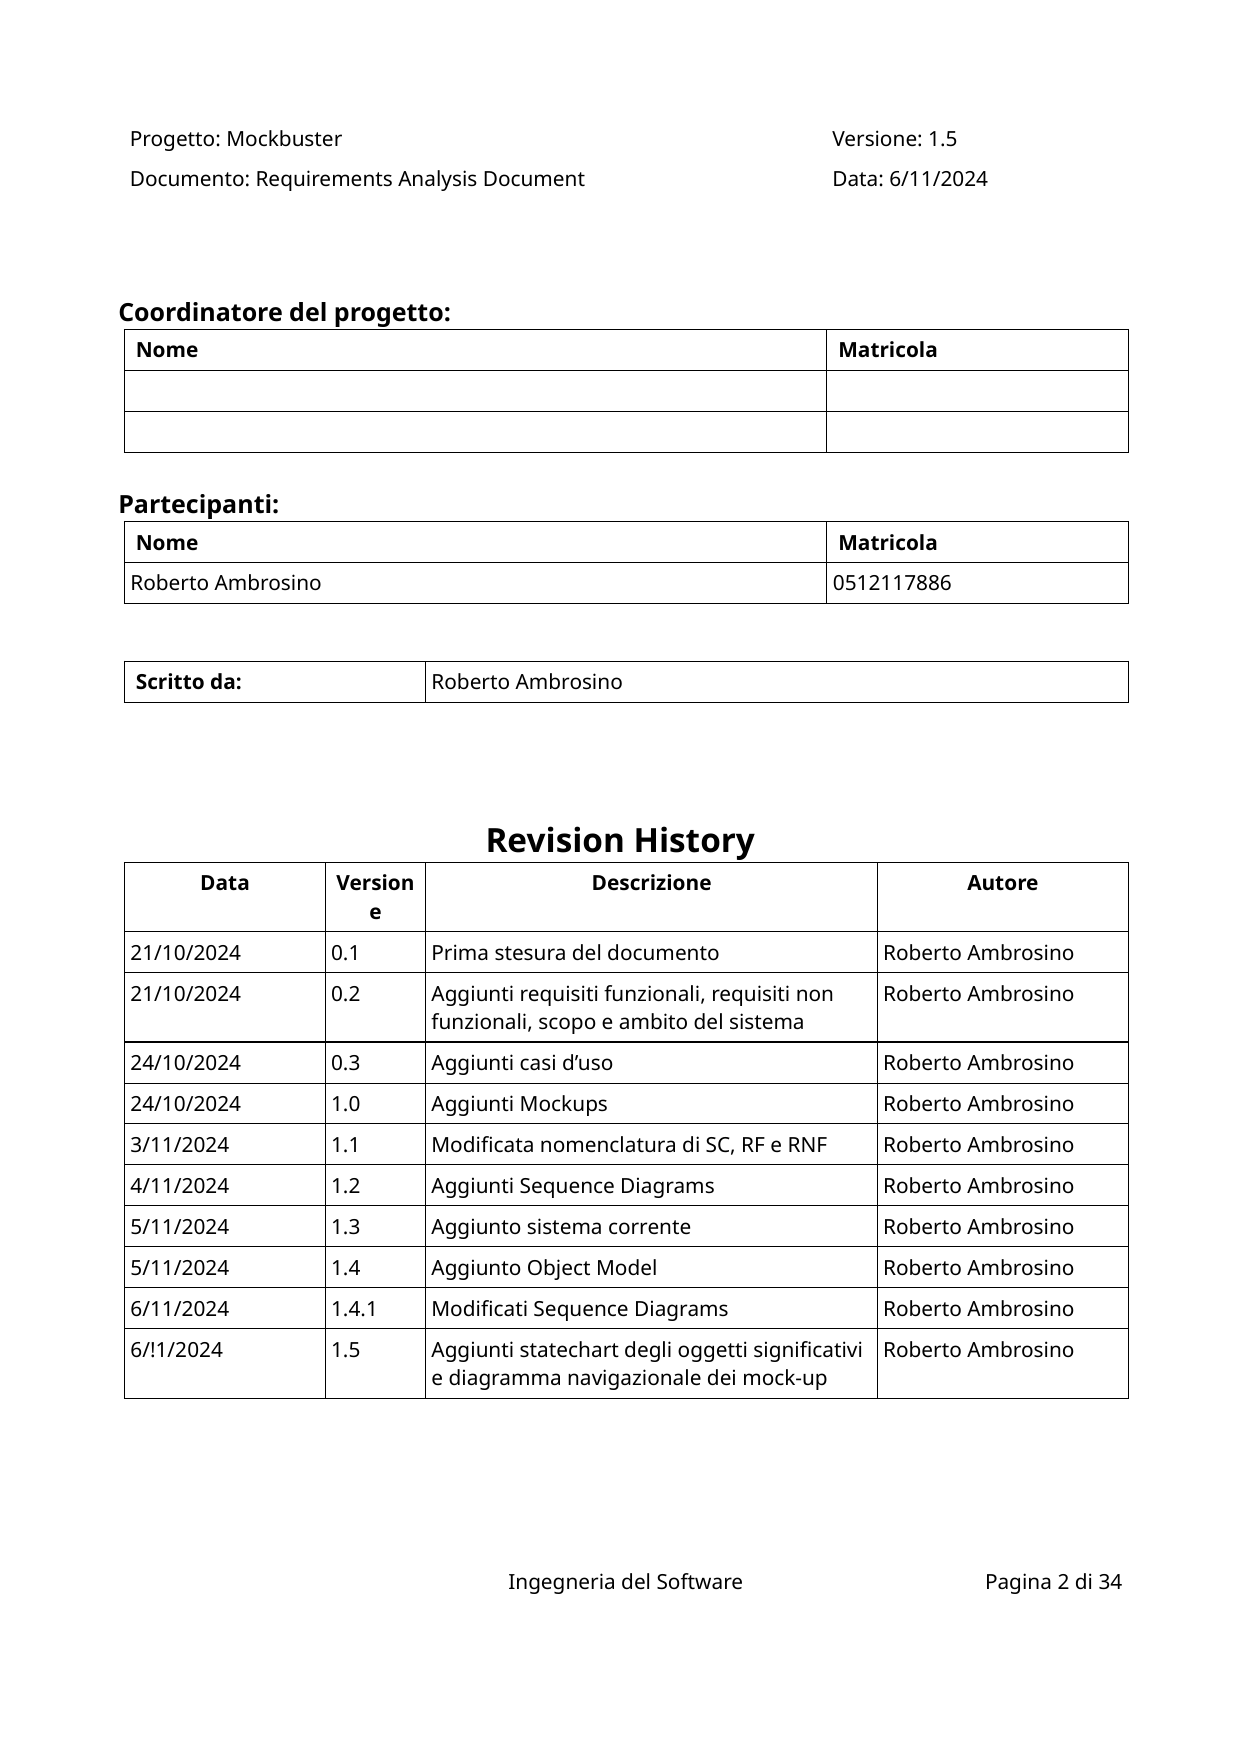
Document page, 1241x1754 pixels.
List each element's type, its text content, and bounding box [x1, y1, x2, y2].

table_cell 4/11/2024 [125, 1165, 325, 1205]
table_cell 1.5 [326, 1329, 425, 1397]
table_cell 1.4.1 [326, 1288, 425, 1328]
table_cell Roberto Ambrosino [125, 563, 826, 603]
table_cell 1.4 [326, 1247, 425, 1287]
table_cell Prima stesura del documento [426, 932, 877, 972]
table_header Versione [326, 863, 425, 931]
table_cell Roberto Ambrosino [878, 1288, 1128, 1328]
table_header Scritto da: [125, 662, 425, 702]
table_cell Roberto Ambrosino [878, 973, 1128, 1041]
table_cell 0.2 [326, 973, 425, 1041]
table_cell 0.3 [326, 1043, 425, 1082]
table_cell Roberto Ambrosino [878, 1084, 1128, 1123]
table_cell 21/10/2024 [125, 932, 325, 972]
table_cell Aggiunti Mockups [426, 1084, 877, 1123]
table_cell Aggiunti requisiti funzionali, requisiti non funzionali, scopo e ambito del sistema [426, 973, 877, 1041]
table_cell 24/10/2024 [125, 1043, 325, 1082]
table_cell 3/11/2024 [125, 1124, 325, 1164]
text Revision History [118, 816, 1122, 862]
table_cell 0.1 [326, 932, 425, 972]
table_cell 0512117886 [827, 563, 1128, 603]
text Coordinatore del progetto: [118, 295, 1122, 329]
table_header Nome [125, 330, 826, 370]
text Partecipanti: [118, 487, 1122, 521]
table_cell 5/11/2024 [125, 1206, 325, 1246]
table_cell 1.3 [326, 1206, 425, 1246]
table_cell 6/!1/2024 [125, 1329, 325, 1397]
table_cell Aggiunto sistema corrente [426, 1206, 877, 1246]
table_cell Modificata nomenclatura di SC, RF e RNF [426, 1124, 877, 1164]
table_cell 24/10/2024 [125, 1084, 325, 1123]
table_cell Modificati Sequence Diagrams [426, 1288, 877, 1328]
table_header Descrizione [426, 863, 877, 931]
table_cell 1.0 [326, 1084, 425, 1123]
table_header Roberto Ambrosino [426, 662, 1128, 702]
table_cell Roberto Ambrosino [878, 932, 1128, 972]
table_header Data [125, 863, 325, 931]
table_cell Roberto Ambrosino [878, 1329, 1128, 1397]
table_cell 6/11/2024 [125, 1288, 325, 1328]
table_cell 5/11/2024 [125, 1247, 325, 1287]
table_cell 21/10/2024 [125, 973, 325, 1041]
table_cell Roberto Ambrosino [878, 1206, 1128, 1246]
table_cell 1.2 [326, 1165, 425, 1205]
table_cell Roberto Ambrosino [878, 1247, 1128, 1287]
table_cell [125, 412, 826, 452]
table_cell Roberto Ambrosino [878, 1124, 1128, 1164]
table_header Nome [125, 522, 826, 562]
table_cell Aggiunto Object Model [426, 1247, 877, 1287]
table_cell Roberto Ambrosino [878, 1165, 1128, 1205]
table_header Autore [878, 863, 1128, 931]
table_cell [125, 371, 826, 411]
table_cell [827, 412, 1128, 452]
table_header Matricola [827, 522, 1128, 562]
table_cell Roberto Ambrosino [878, 1043, 1128, 1082]
table_header Matricola [827, 330, 1128, 370]
table_cell Aggiunti statechart degli oggetti significativi e diagramma navigazionale dei mock-up [426, 1329, 877, 1397]
table_cell 1.1 [326, 1124, 425, 1164]
table_cell Aggiunti Sequence Diagrams [426, 1165, 877, 1205]
table_cell [827, 371, 1128, 411]
table_cell Aggiunti casi d’uso [426, 1043, 877, 1082]
